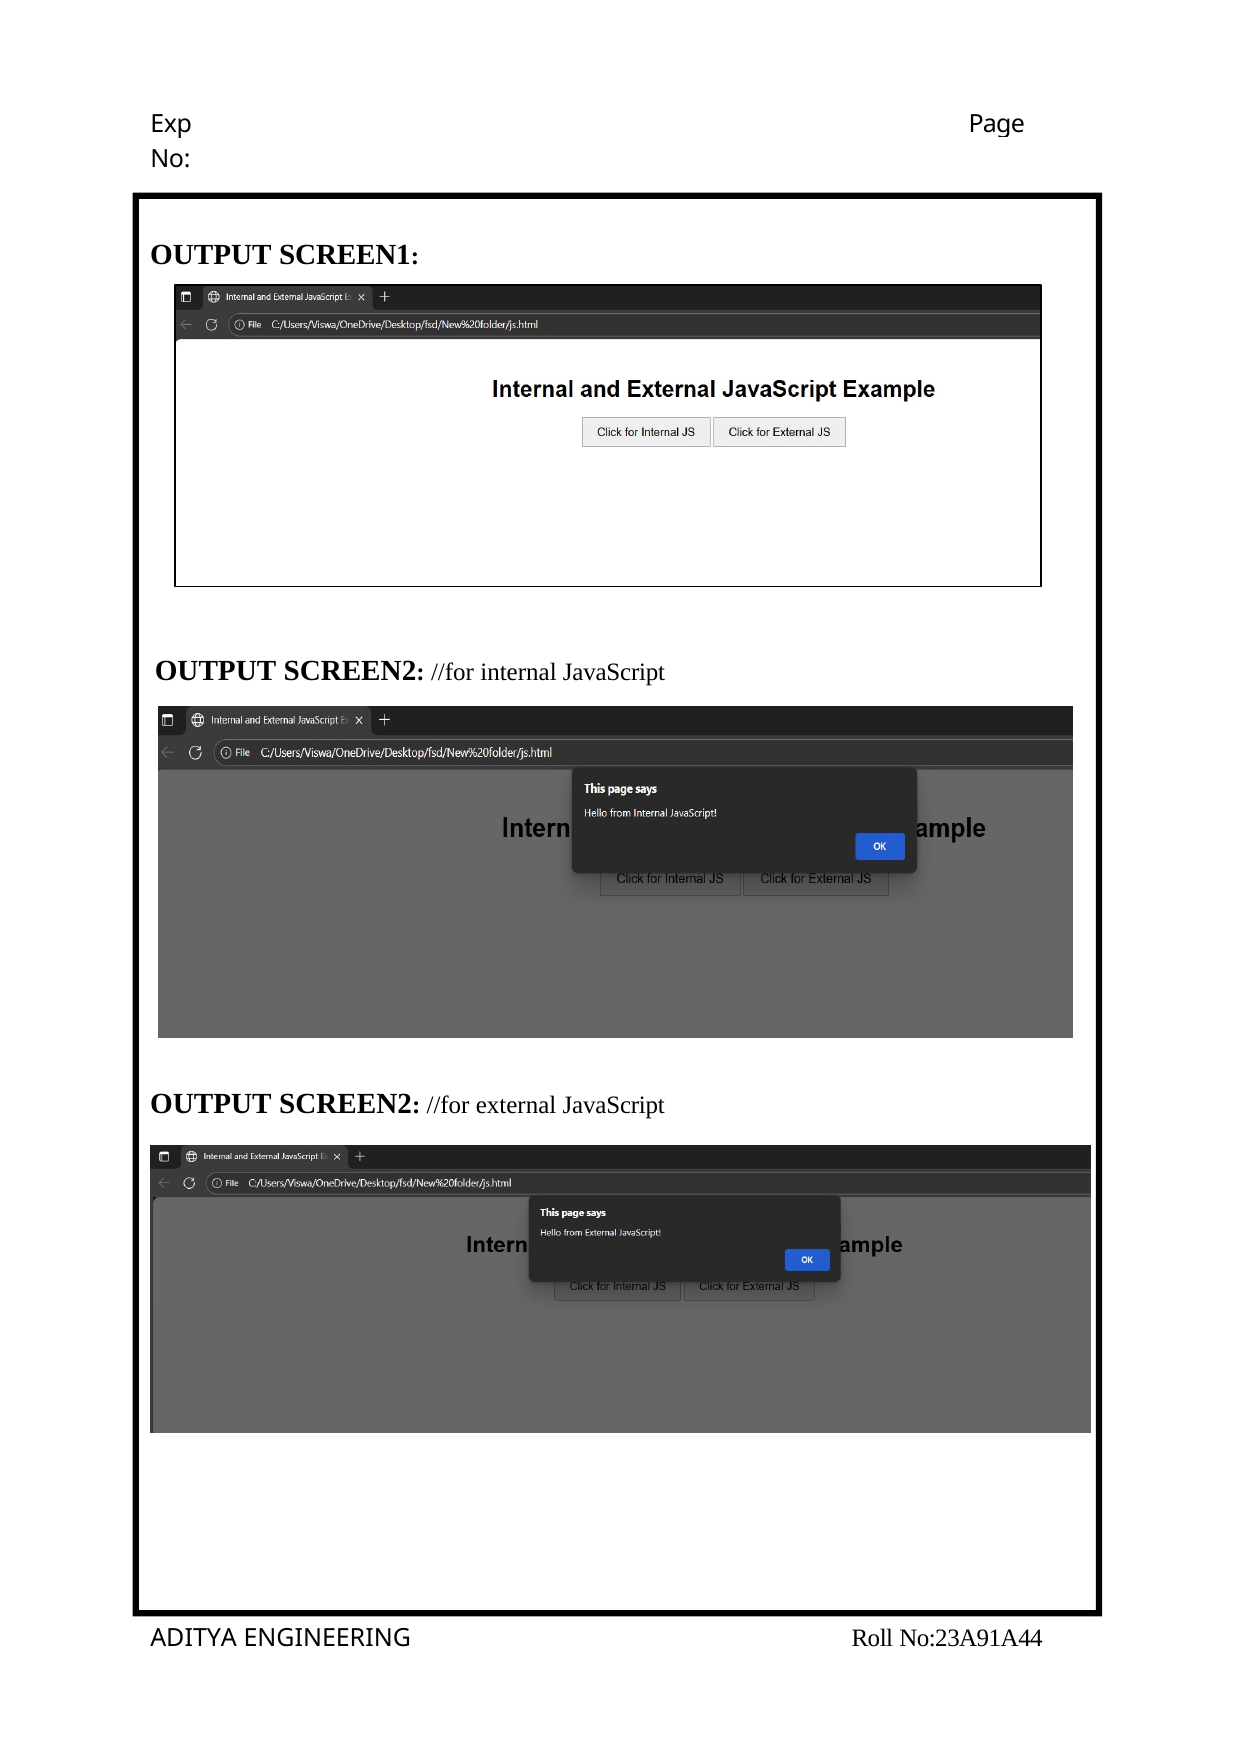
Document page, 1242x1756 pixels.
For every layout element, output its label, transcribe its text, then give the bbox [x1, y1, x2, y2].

text OUTPUT SCREEN2: //for external JavaScript [150, 1086, 1109, 1120]
picture [158, 706, 1073, 1038]
subtitle OUTPUT SCREEN1: [150, 237, 1109, 271]
picture [150, 1145, 1091, 1433]
picture [176, 286, 1040, 447]
text OUTPUT SCREEN2: //for internal JavaScript [154, 653, 1109, 687]
